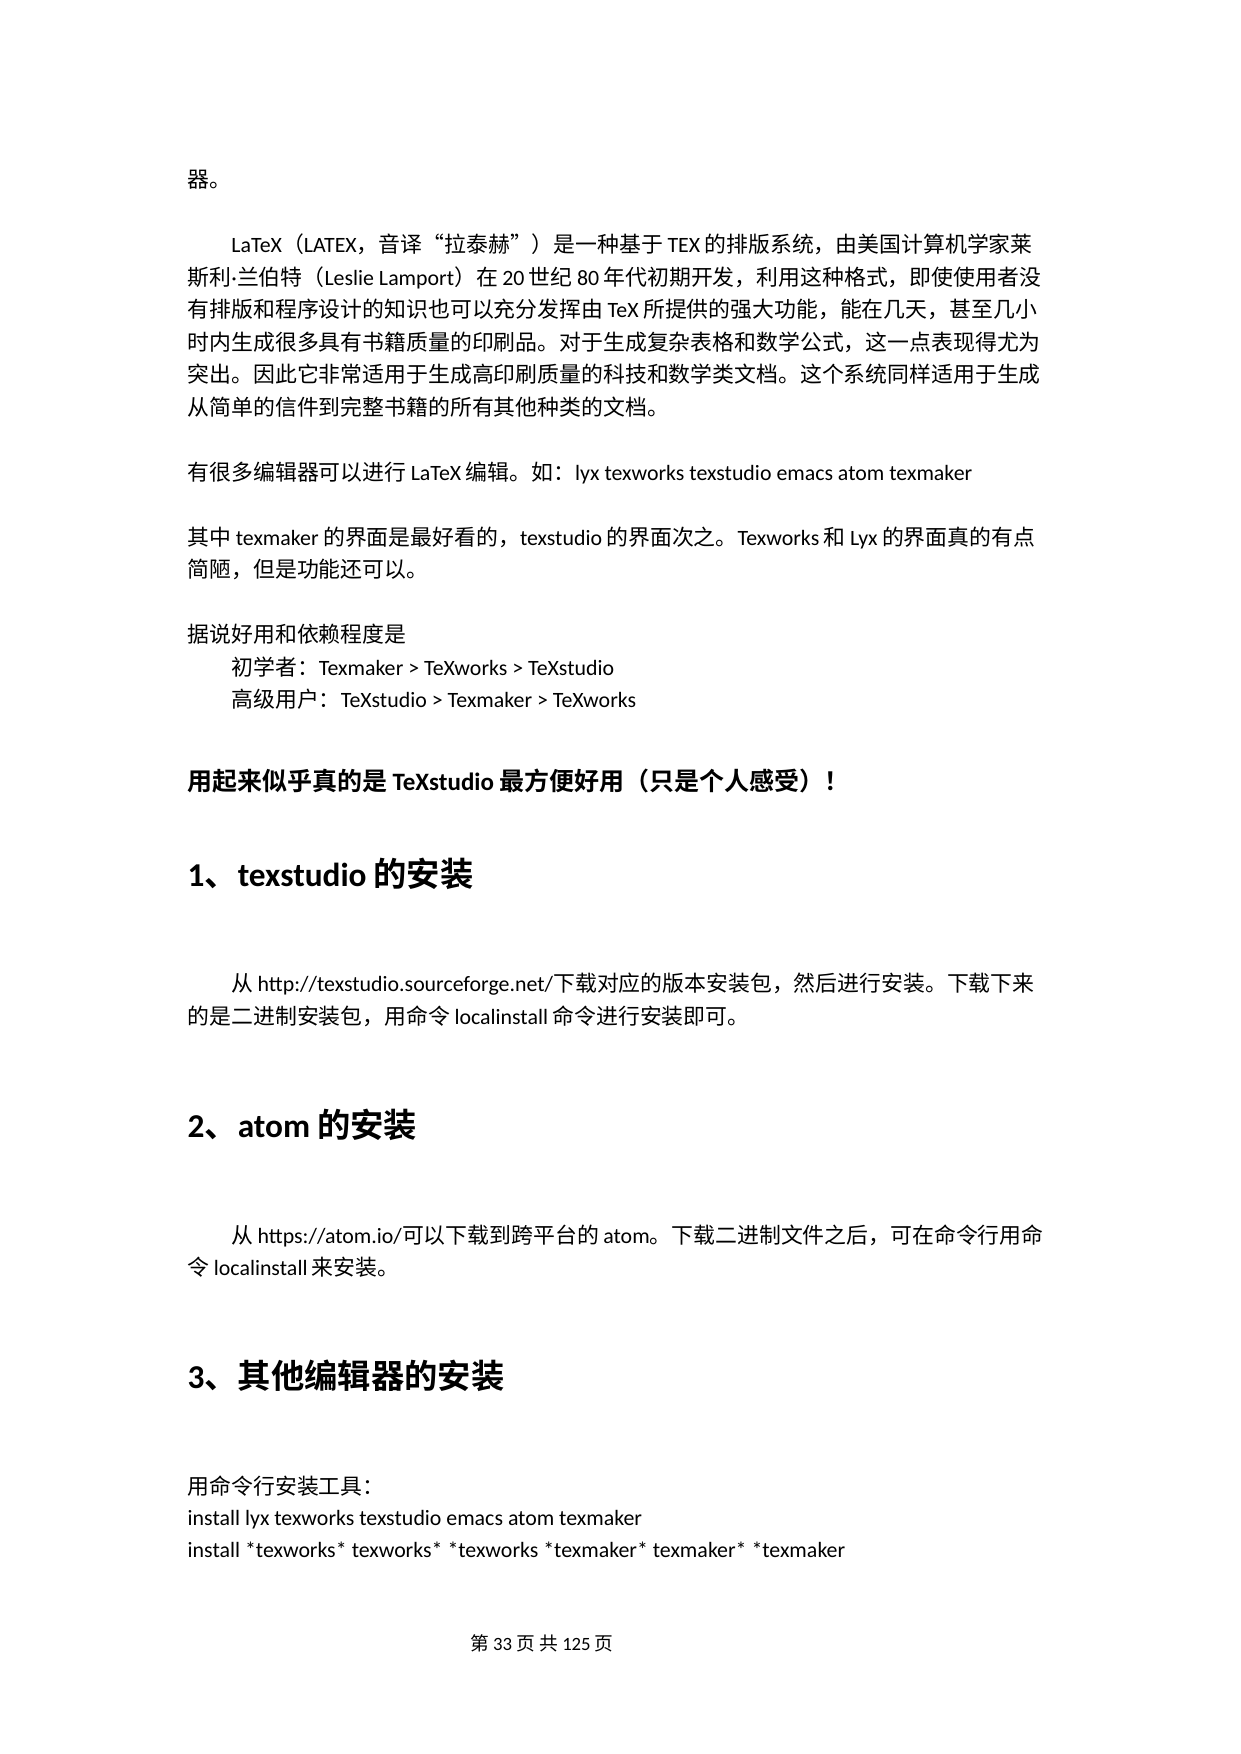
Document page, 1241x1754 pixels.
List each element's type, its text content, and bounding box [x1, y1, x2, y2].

text 用起来似乎真的是TeXstudio最方便好用（只是个人感受）！ [187, 747, 1053, 812]
subtitle 2、atom的安装 [187, 1090, 1053, 1155]
text install lyx texworks texstudio emacs atom texmaker [187, 1501, 1053, 1533]
text 有很多编辑器可以进行LaTeX编辑。如：lyx texworks texstudio emacs atom texmaker [187, 454, 1053, 487]
text 初学者：Texmaker > TeXworks > TeXstudio [187, 649, 1053, 682]
subtitle 1、texstudio的安装 [187, 839, 1053, 904]
text 据说好用和依赖程度是 [187, 617, 1053, 649]
text 其中texmaker的界面是最好看的，texstudio的界面次之。Texworks和Lyx的界面真的有点简陋，但是功能还可以。 [187, 519, 1053, 584]
text 用命令行安装工具： [187, 1468, 1053, 1501]
text install *texworks* texworks* *texworks *texmaker* texmaker* *texmaker [187, 1533, 1053, 1566]
text LaTeX（LATEX，音译“拉泰赫”）是一种基于ΤΕΧ的排版系统，由美国计算机学家莱斯利·兰伯特（Leslie Lamport）在20世纪80年代初期开发，利用这种格式，即使使用者没有排版和程序设计的知识也可以充分发挥由TeX所提供的强大功能，能在几天，甚至几小时内生成很多具有书籍质量的印刷品。对于生成复杂表格和数学公式，这一点表现得尤为突出。因此它非常适用于生成高印刷质量的科技和数学类文档。这个系统同样适用于生成从简单的信件到完整书籍的所有其他种类的文档。 [187, 227, 1053, 422]
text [187, 162, 1053, 194]
text 从https://atom.io/可以下载到跨平台的atom。下载二进制文件之后，可在命令行用命令localinstall来安装。 [187, 1217, 1053, 1282]
text 高级用户：TeXstudio > Texmaker > TeXworks [187, 682, 1053, 714]
subtitle 3、其他编辑器的安装 [187, 1342, 1053, 1407]
text 从http://texstudio.sourceforge.net/下载对应的版本安装包，然后进行安装。下载下来的是二进制安装包，用命令localinstall命令进行安装即可。 [187, 966, 1053, 1031]
